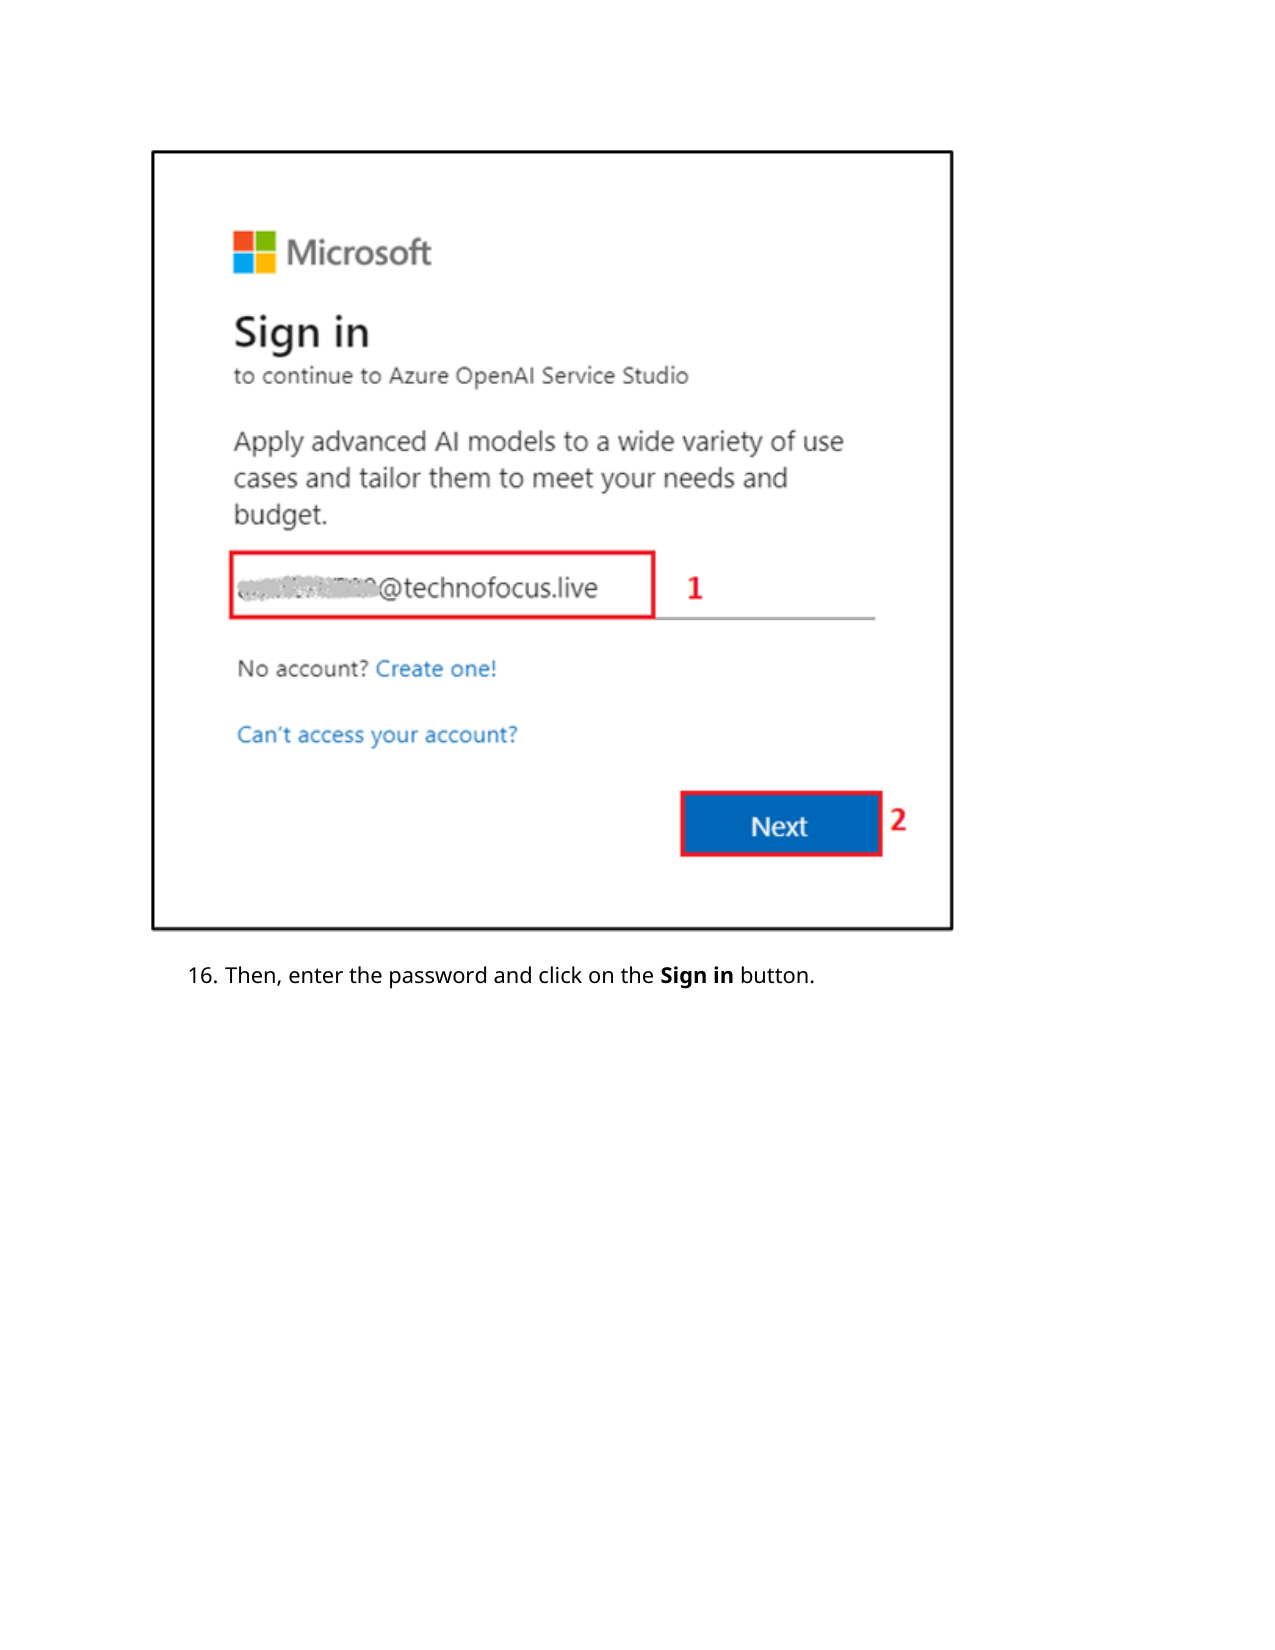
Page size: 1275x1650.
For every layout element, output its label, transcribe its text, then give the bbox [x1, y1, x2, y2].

picture [150, 150, 954, 932]
list Then, enter the password and click on the Sign in button. [187, 961, 1125, 990]
